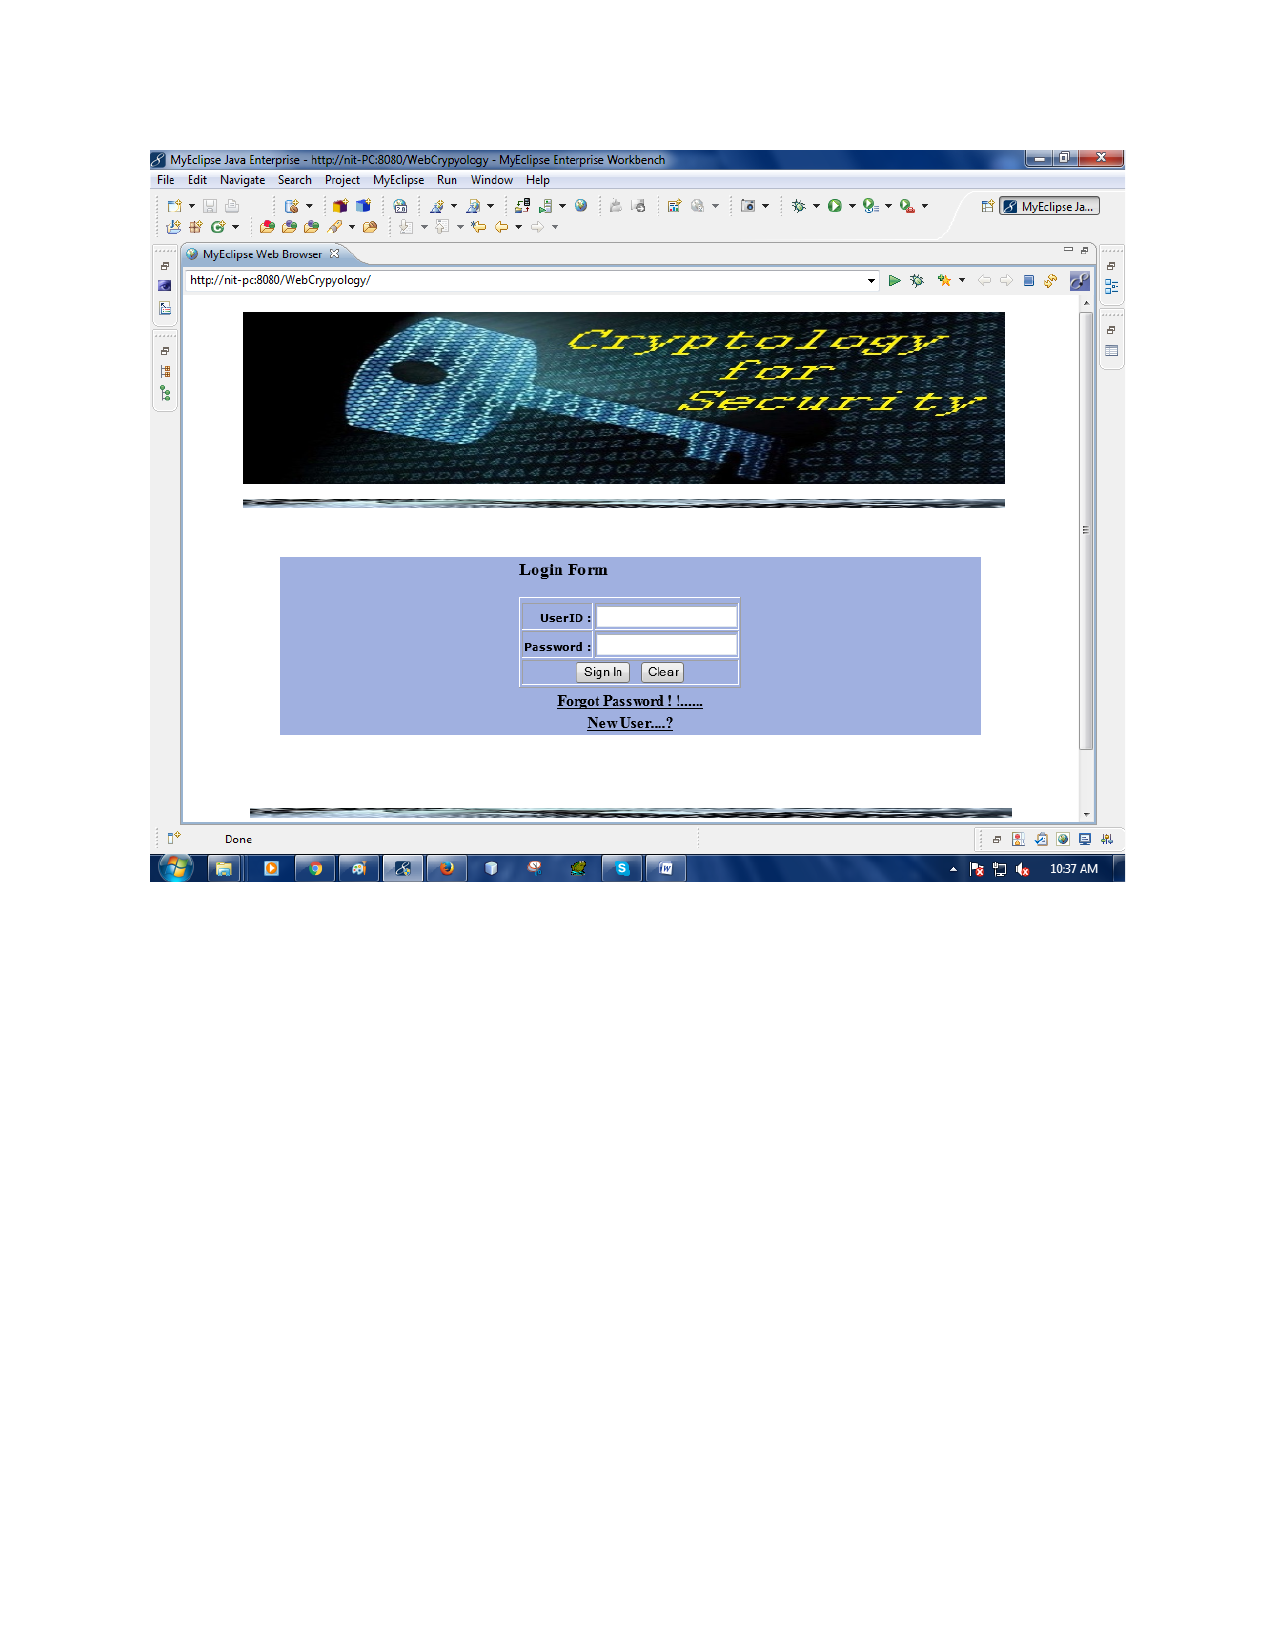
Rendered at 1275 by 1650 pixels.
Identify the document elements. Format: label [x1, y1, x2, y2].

picture [150, 150, 1125, 882]
